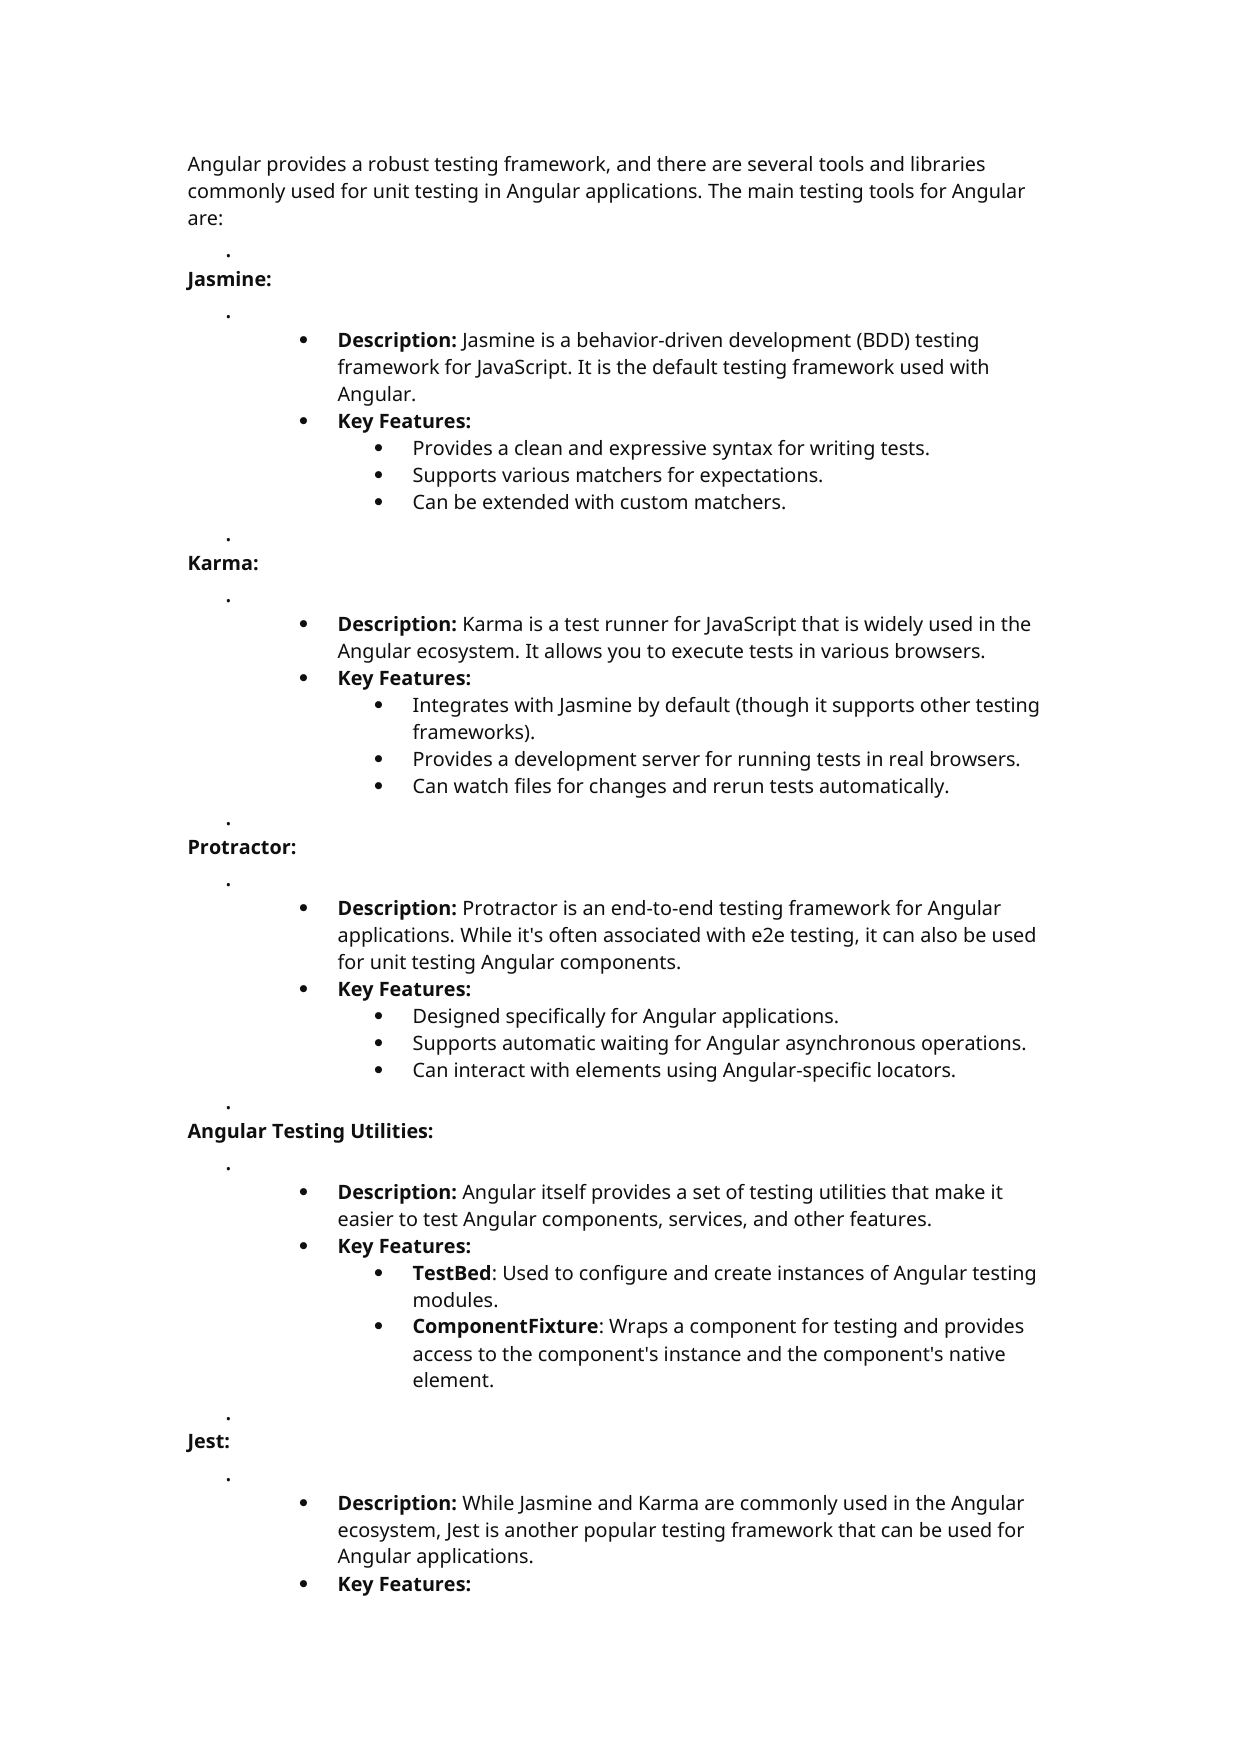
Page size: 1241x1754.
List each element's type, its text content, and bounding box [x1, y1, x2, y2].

text Karma: [187, 549, 1053, 576]
text Protractor: [187, 833, 1053, 860]
list Can be extended with custom matchers. [375, 488, 1053, 515]
list Supports automatic waiting for Angular asynchronous operations. [375, 1029, 1053, 1056]
list Key Features: [300, 975, 1053, 1002]
text Angular provides a robust testing framework, and there are several tools and libraries commonly used for unit testing in Angular applications. The main testing tools for Angular are: [187, 150, 1053, 231]
text Jest: [187, 1428, 1053, 1455]
list Key Features: [300, 1232, 1053, 1259]
text Jasmine: [187, 265, 1053, 292]
list Description: Karma is a test runner for JavaScript that is widely used in the Angular ecosystem. It allows you to execute tests in various browsers. [300, 610, 1053, 664]
list Description: Protractor is an end-to-end testing framework for Angular applications. While it's often associated with e2e testing, it can also be used for unit testing Angular components. [300, 894, 1053, 975]
list Can watch files for changes and rerun tests automatically. [375, 772, 1053, 799]
list Provides a development server for running tests in real browsers. [375, 745, 1053, 772]
list TestBed: Used to configure and create instances of Angular testing modules. [375, 1259, 1053, 1313]
list Supports various matchers for expectations. [375, 461, 1053, 488]
list Key Features: [300, 407, 1053, 434]
list ComponentFixture: Wraps a component for testing and provides access to the component's instance and the component's native element. [375, 1313, 1053, 1394]
list Description: Jasmine is a behavior-driven development (BDD) testing framework for JavaScript. It is the default testing framework used with Angular. [300, 326, 1053, 407]
list Integrates with Jasmine by default (though it supports other testing frameworks). [375, 691, 1053, 745]
list Key Features: [300, 664, 1053, 691]
list Provides a clean and expressive syntax for writing tests. [375, 434, 1053, 461]
list Can interact with elements using Angular-specific locators. [375, 1056, 1053, 1083]
list Key Features: [300, 1570, 1053, 1597]
list Description: While Jasmine and Karma are commonly used in the Angular ecosystem, Jest is another popular testing framework that can be used for Angular applications. [300, 1489, 1053, 1570]
text Angular Testing Utilities: [187, 1117, 1053, 1144]
list Description: Angular itself provides a set of testing utilities that make it easier to test Angular components, services, and other features. [300, 1178, 1053, 1232]
list Designed specifically for Angular applications. [375, 1002, 1053, 1029]
